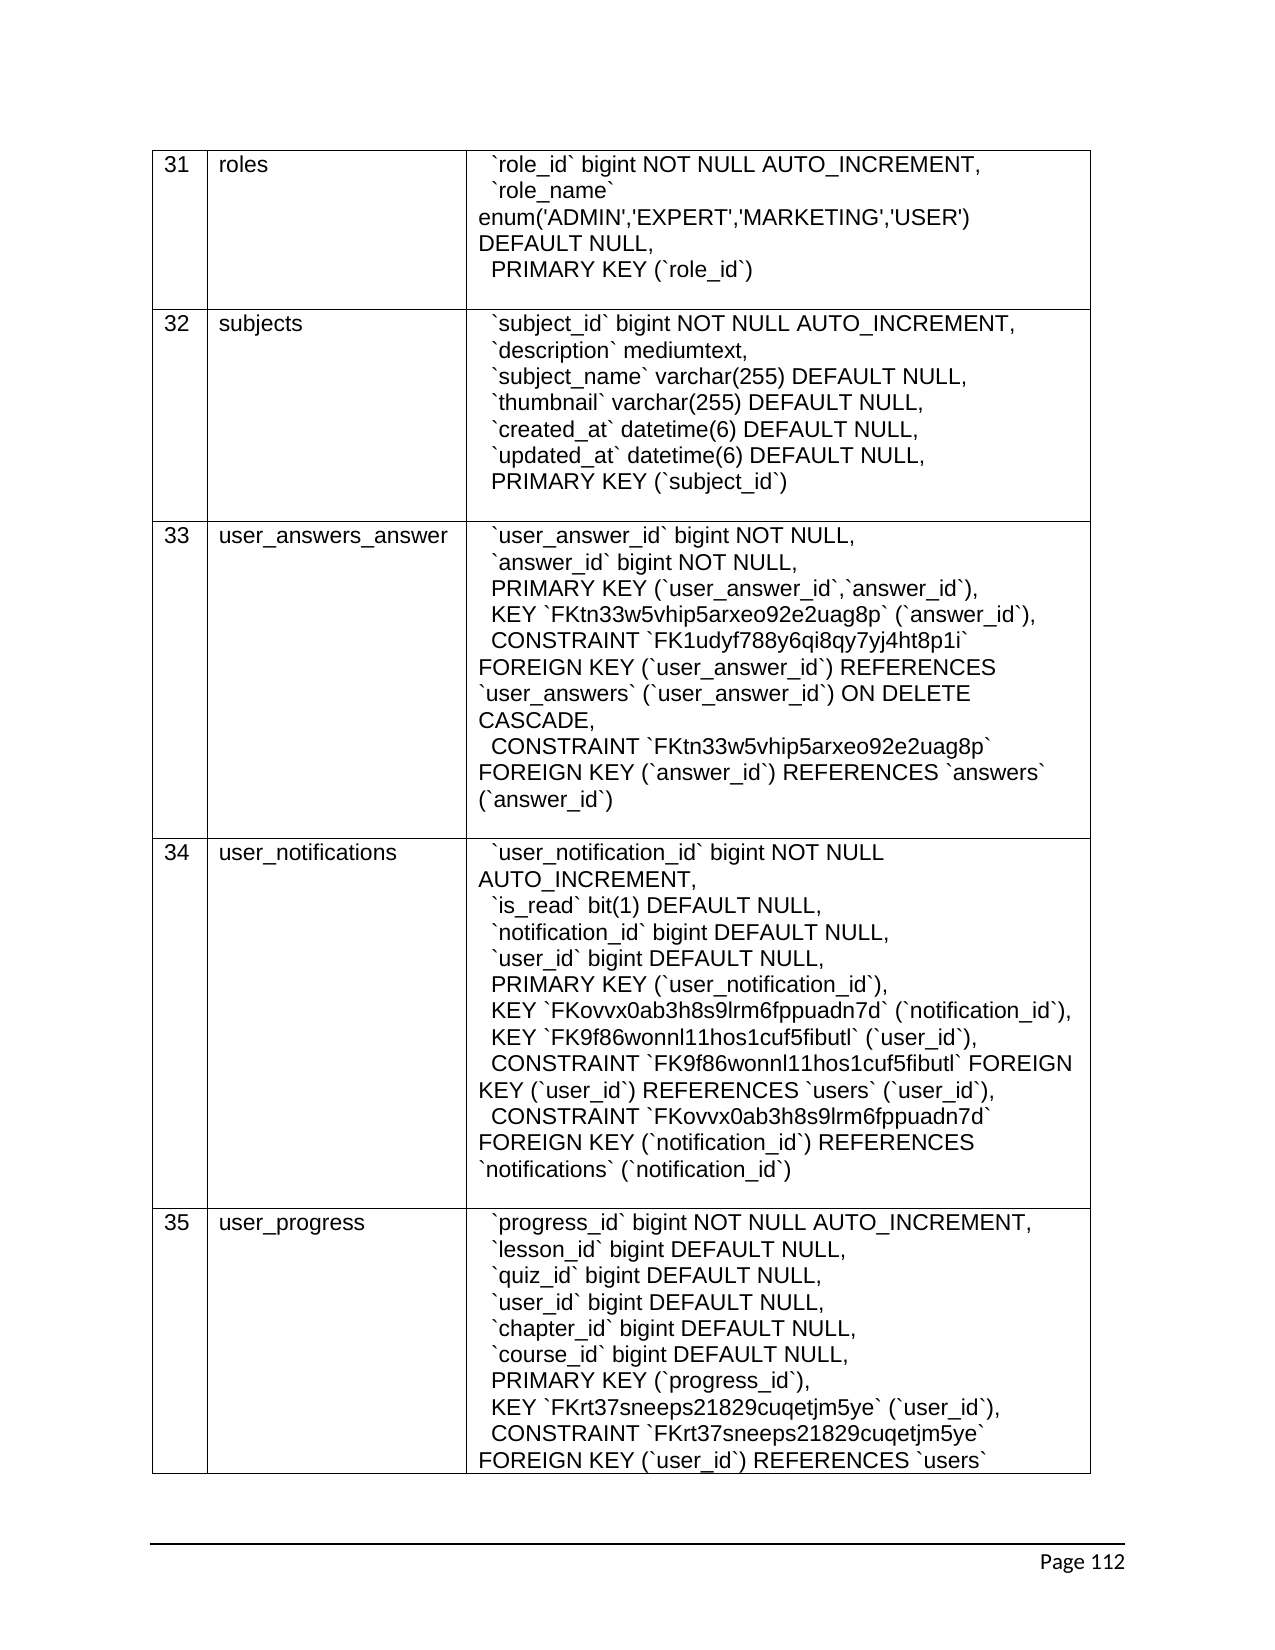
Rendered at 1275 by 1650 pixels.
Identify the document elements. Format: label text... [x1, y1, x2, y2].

table_cell `subject_id` bigint NOT NULL AUTO_INCREMENT, `description` mediumtext, `subject_name` varchar(255) DEFAULT NULL, `thumbnail` varchar(255) DEFAULT NULL, `created_at` datetime(6) DEFAULT NULL, `updated_at` datetime(6) DEFAULT NULL, PRIMARY KEY (`subject_id`) [467, 310, 1090, 521]
table_cell `role_id` bigint NOT NULL AUTO_INCREMENT, `role_name` enum('ADMIN','EXPERT','MARKETING','USER') DEFAULT NULL, PRIMARY KEY (`role_id`) [467, 151, 1090, 309]
table_cell user_progress [208, 1209, 466, 1473]
table_cell `user_notification_id` bigint NOT NULL AUTO_INCREMENT, `is_read` bit(1) DEFAULT NULL, `notification_id` bigint DEFAULT NULL, `user_id` bigint DEFAULT NULL, PRIMARY KEY (`user_notification_id`), KEY `FKovvx0ab3h8s9lrm6fppuadn7d` (`notification_id`), KEY `FK9f86wonnl11hos1cuf5fibutl` (`user_id`), CONSTRAINT `FK9f86wonnl11hos1cuf5fibutl` FOREIGN KEY (`user_id`) REFERENCES `users` (`user_id`), CONSTRAINT `FKovvx0ab3h8s9lrm6fppuadn7d` FOREIGN KEY (`notification_id`) REFERENCES `notifications` (`notification_id`) [467, 839, 1090, 1208]
table_cell `user_answer_id` bigint NOT NULL, `answer_id` bigint NOT NULL, PRIMARY KEY (`user_answer_id`,`answer_id`), KEY `FKtn33w5vhip5arxeo92e2uag8p` (`answer_id`), CONSTRAINT `FK1udyf788y6qi8qy7yj4ht8p1i` FOREIGN KEY (`user_answer_id`) REFERENCES `user_answers` (`user_answer_id`) ON DELETE CASCADE, CONSTRAINT `FKtn33w5vhip5arxeo92e2uag8p` FOREIGN KEY (`answer_id`) REFERENCES `answers` (`answer_id`) [467, 522, 1090, 838]
table_cell subjects [208, 310, 466, 521]
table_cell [467, 1209, 1090, 1473]
table_cell user_notifications [208, 839, 466, 1208]
table_cell roles [208, 151, 466, 309]
table_cell 35 [153, 1209, 207, 1473]
table_cell 33 [153, 522, 207, 838]
table_cell 34 [153, 839, 207, 1208]
table_cell user_answers_answer [208, 522, 466, 838]
table_cell 32 [153, 310, 207, 521]
table_cell 31 [153, 151, 207, 309]
